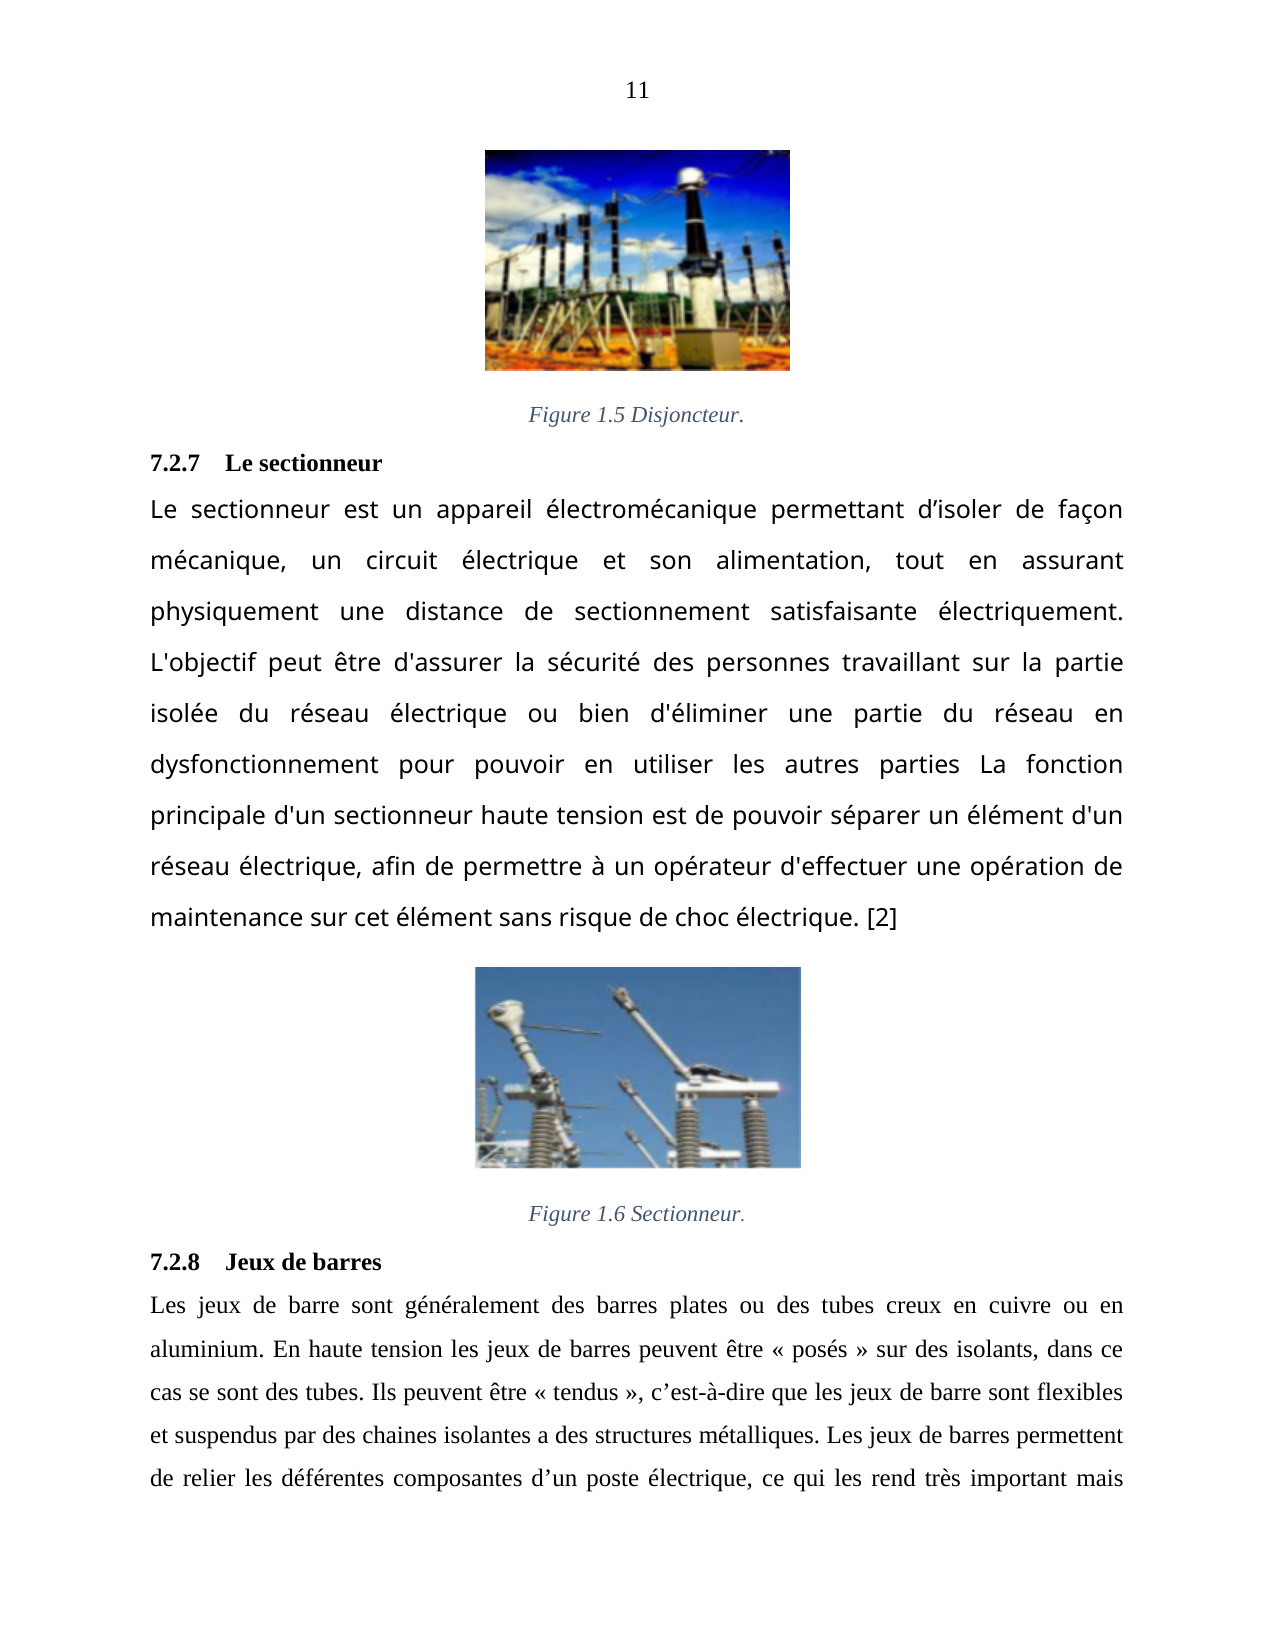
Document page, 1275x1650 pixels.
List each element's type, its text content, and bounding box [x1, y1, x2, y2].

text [150, 1291, 1125, 1492]
subtitle Le sectionneur [150, 448, 1125, 477]
subtitle Jeux de barres [150, 1247, 1125, 1276]
text Le sectionneur est un appareil électromécanique permettant d’isoler de façon mécanique, un circuit électrique et son alimentation, tout en assurant physiquement une distance de sectionnement satisfaisante électriquement. L'objectif peut être d'assurer la sécurité des personnes travaillant sur la partie isolée du réseau électrique ou bien d'éliminer une partie du réseau en dysfonctionnement pour pouvoir en utiliser les autres parties La fonction principale d'un sectionneur haute tension est de pouvoir séparer un élément d'un réseau électrique, afin de permettre à un opérateur d'effectuer une opération de maintenance sur cet élément sans risque de choc électrique. [2] [150, 492, 1125, 934]
text Figure 1.5 Disjoncteur. [150, 401, 1125, 428]
text Figure 1.6 Sectionneur. [150, 1200, 1125, 1227]
